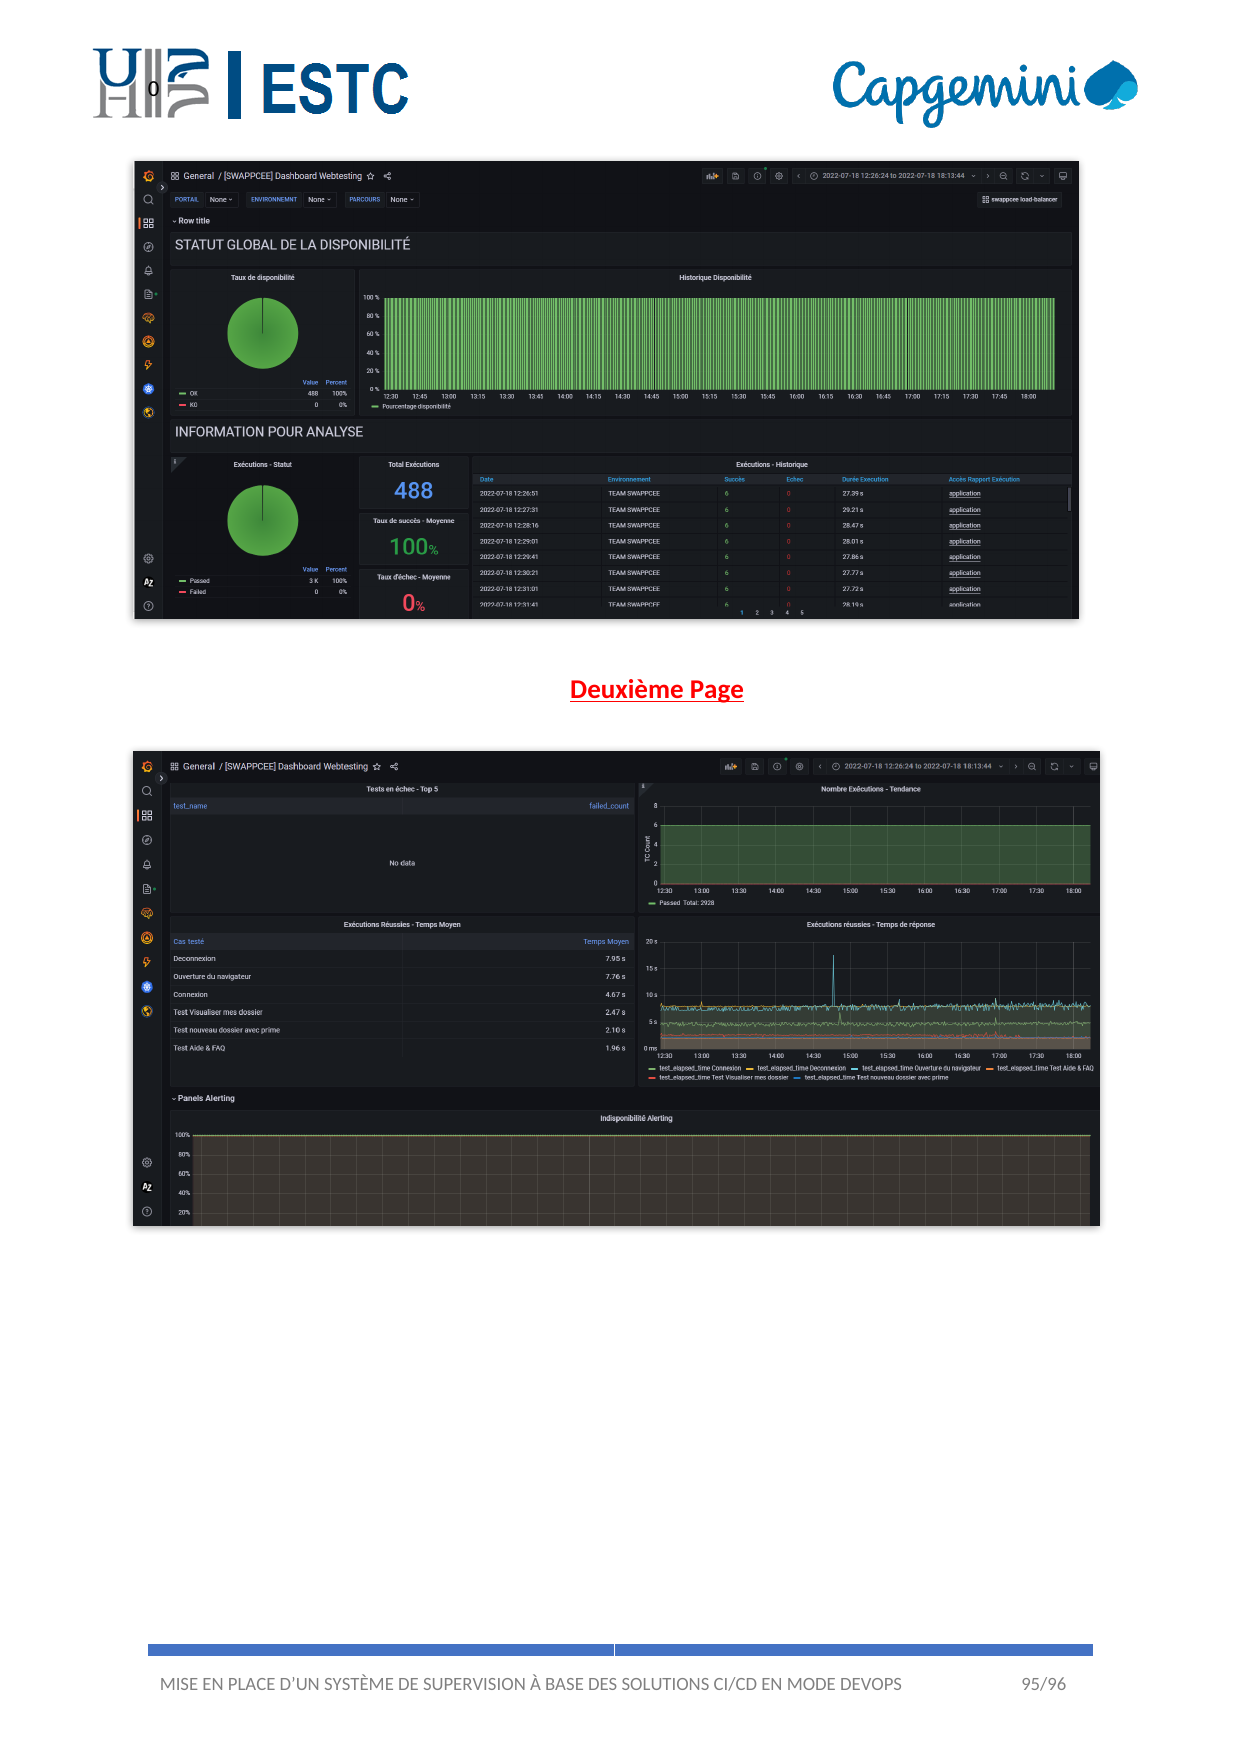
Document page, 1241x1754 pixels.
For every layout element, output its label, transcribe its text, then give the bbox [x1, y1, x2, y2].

picture [833, 60, 1139, 128]
text Deuxième Page [148, 672, 1093, 706]
picture [133, 161, 1079, 619]
picture [133, 751, 1100, 1226]
picture [87, 40, 418, 136]
